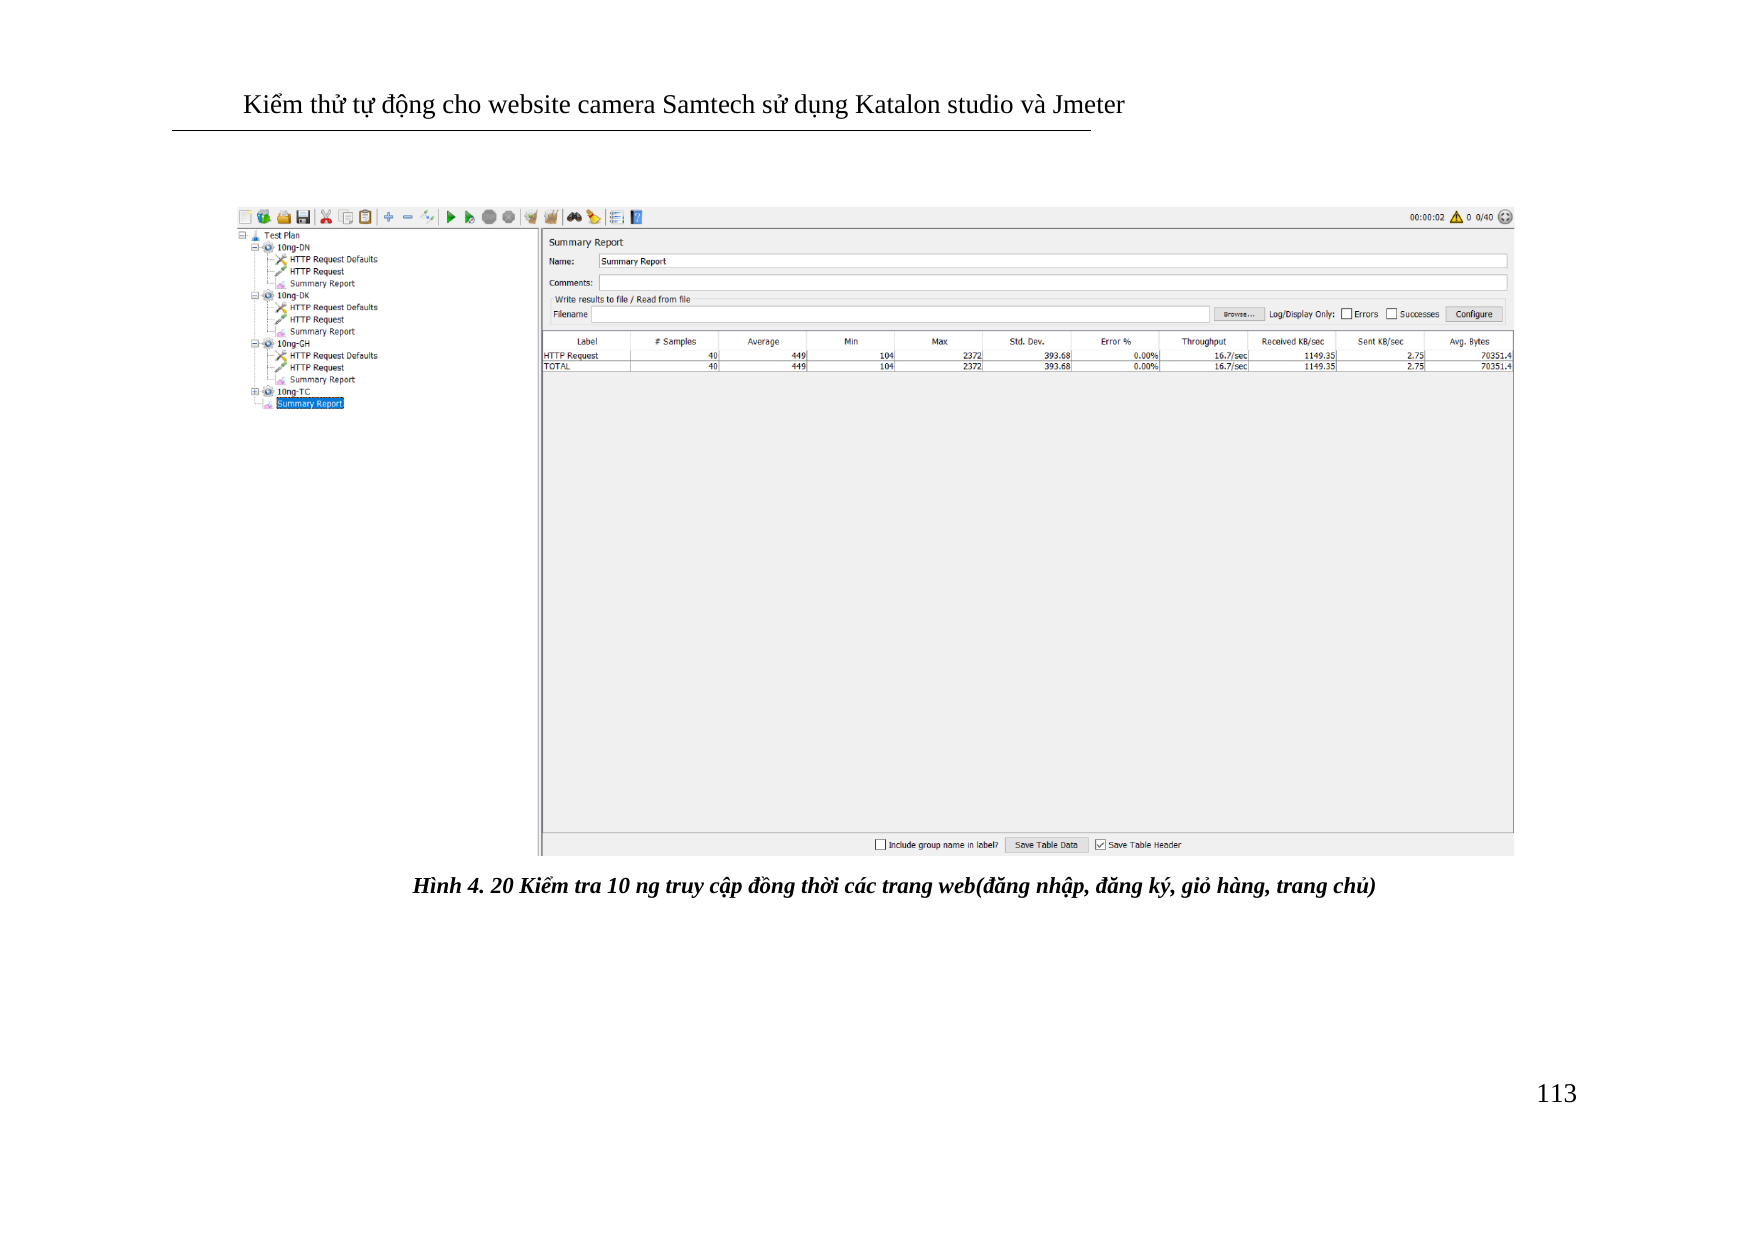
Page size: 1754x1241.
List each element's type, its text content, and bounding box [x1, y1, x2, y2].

text Hình 4. 20 Kiểm tra 10 ng truy cập đồng thời các trang web(đăng nhập, đăng ký, giỏ hàng, trang chủ) [215, 872, 1577, 898]
picture [237, 206, 1517, 857]
